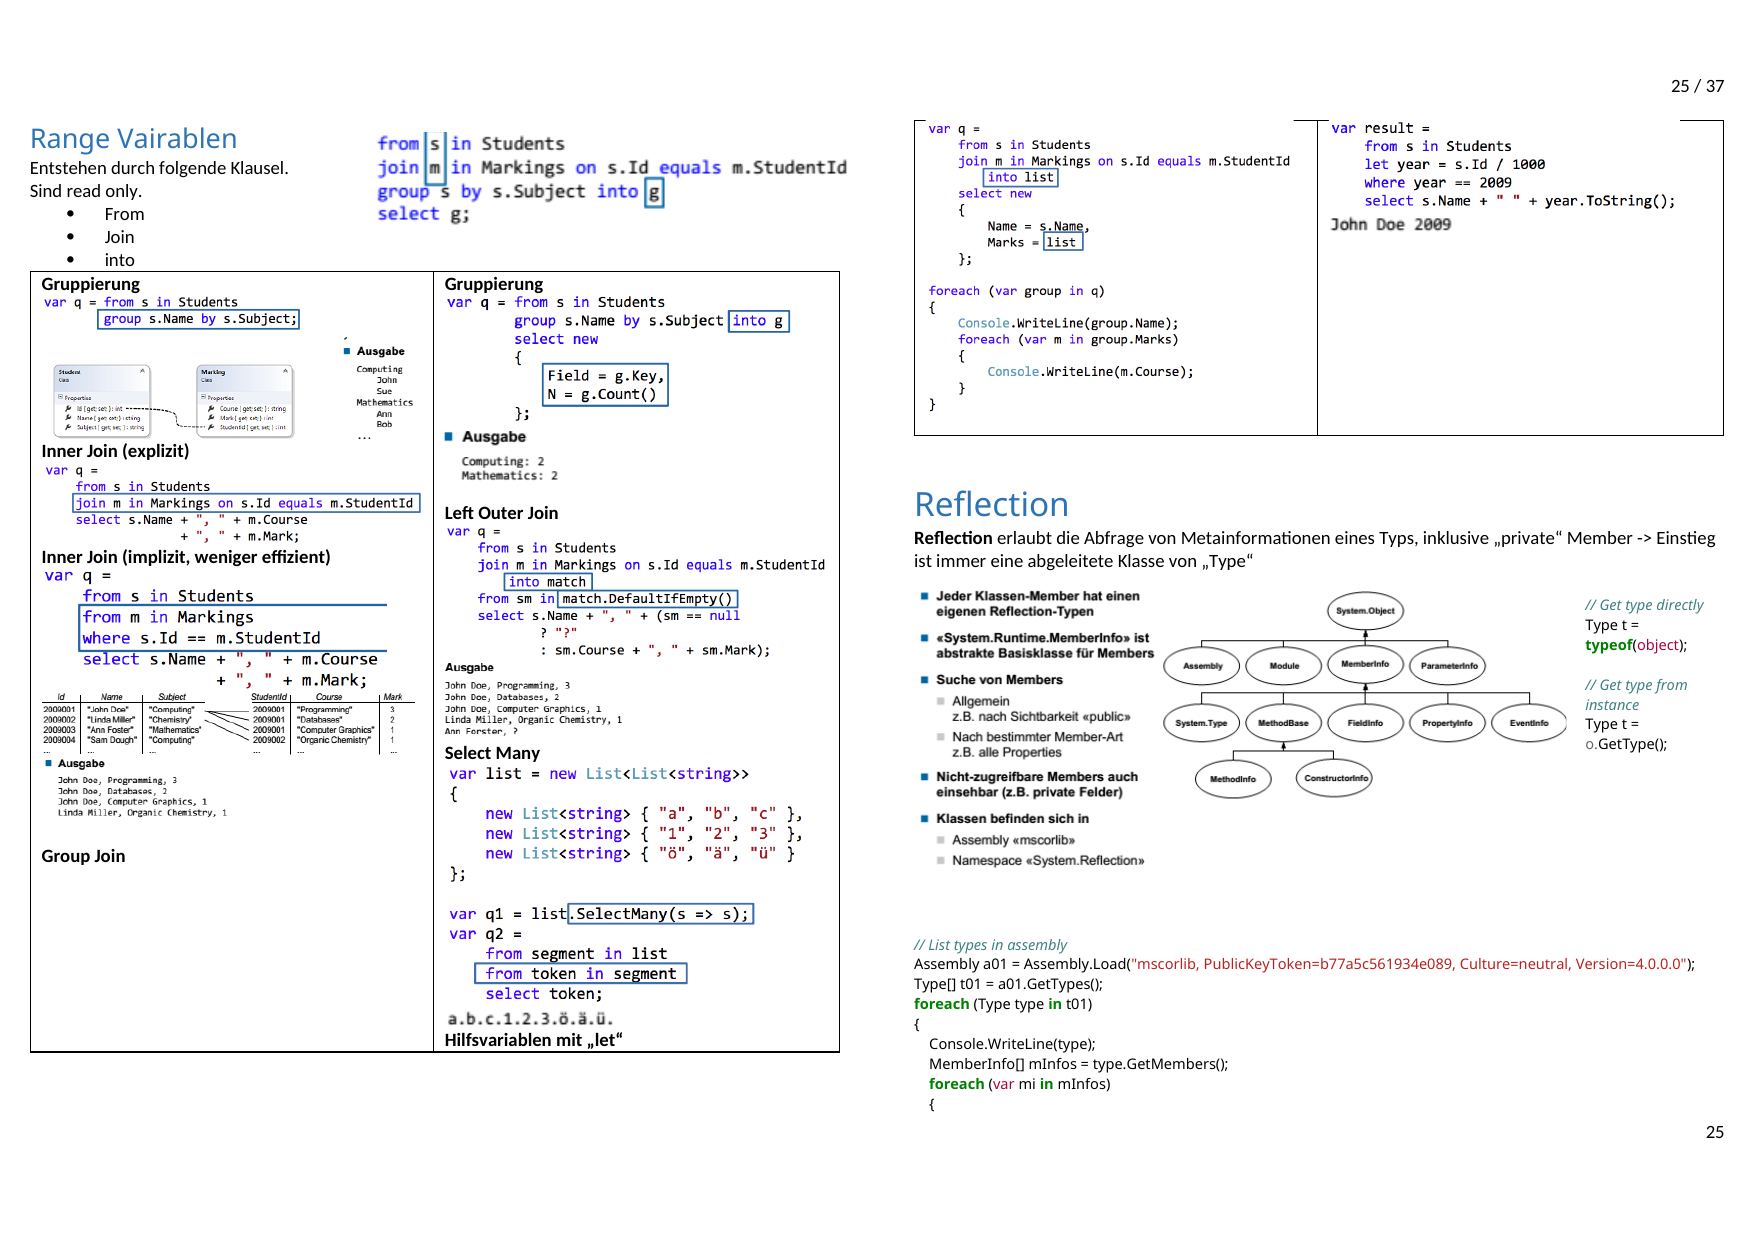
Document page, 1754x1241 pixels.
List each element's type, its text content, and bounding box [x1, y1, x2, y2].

picture [41, 295, 414, 440]
text MemberInfo[] mInfos = type.GetMembers(); [914, 1054, 1724, 1073]
text foreach (Type type in t01) [914, 994, 1724, 1014]
text Entstehen durch folgende Klausel. Sind read only. [29, 157, 372, 202]
list Join [67, 225, 840, 248]
picture [913, 581, 1567, 869]
text // Get type from instance [1567, 674, 1724, 714]
picture [41, 567, 419, 821]
picture [444, 764, 804, 1028]
text { [914, 1014, 1724, 1034]
table_header Gruppierung Inner Join (explizit) Inner Join (implizit, weniger effizient) Group Join [915, 121, 1317, 435]
text Type t = typeof(object); [1567, 615, 1724, 654]
table_header Gruppierung Left Outer Join Select Many Hilfsvariablen mit „let“ [1318, 121, 1723, 435]
picture [444, 295, 817, 482]
text foreach (var mi in mInfos) [914, 1073, 1724, 1093]
picture [41, 462, 423, 545]
list From [67, 202, 372, 225]
subtitle Reflection [914, 481, 1724, 526]
picture [1328, 120, 1680, 232]
text Reflection erlaubt die Abfrage von Metainformationen eines Typs, inklusive „private“ Member -> Einstieg ist immer eine abgeleitete Klasse von „Type“ [914, 526, 1724, 572]
text // Get type directly [1567, 595, 1724, 615]
text Type t = o.GetType(); [1567, 714, 1724, 754]
text Assembly a01 = Assembly.Load("mscorlib, PublicKeyToken=b77a5c561934e089, Culture=neutral, Version=4.0.0.0"); [914, 954, 1724, 974]
list into [67, 248, 840, 271]
table_header Gruppierung Inner Join (explizit) Inner Join (implizit, weniger effizient) Group Join [31, 272, 433, 1051]
picture [925, 120, 1294, 415]
picture [372, 132, 857, 228]
subtitle Range Vairablen [29, 120, 840, 157]
text Type[] t01 = a01.GetTypes(); [914, 974, 1724, 994]
table_header Gruppierung Left Outer Join Select Many Hilfsvariablen mit „let“ [434, 272, 839, 1051]
text // List types in assembly [914, 934, 1724, 954]
picture [444, 524, 829, 742]
text Console.WriteLine(type); [914, 1034, 1724, 1054]
text { [914, 1093, 1724, 1113]
